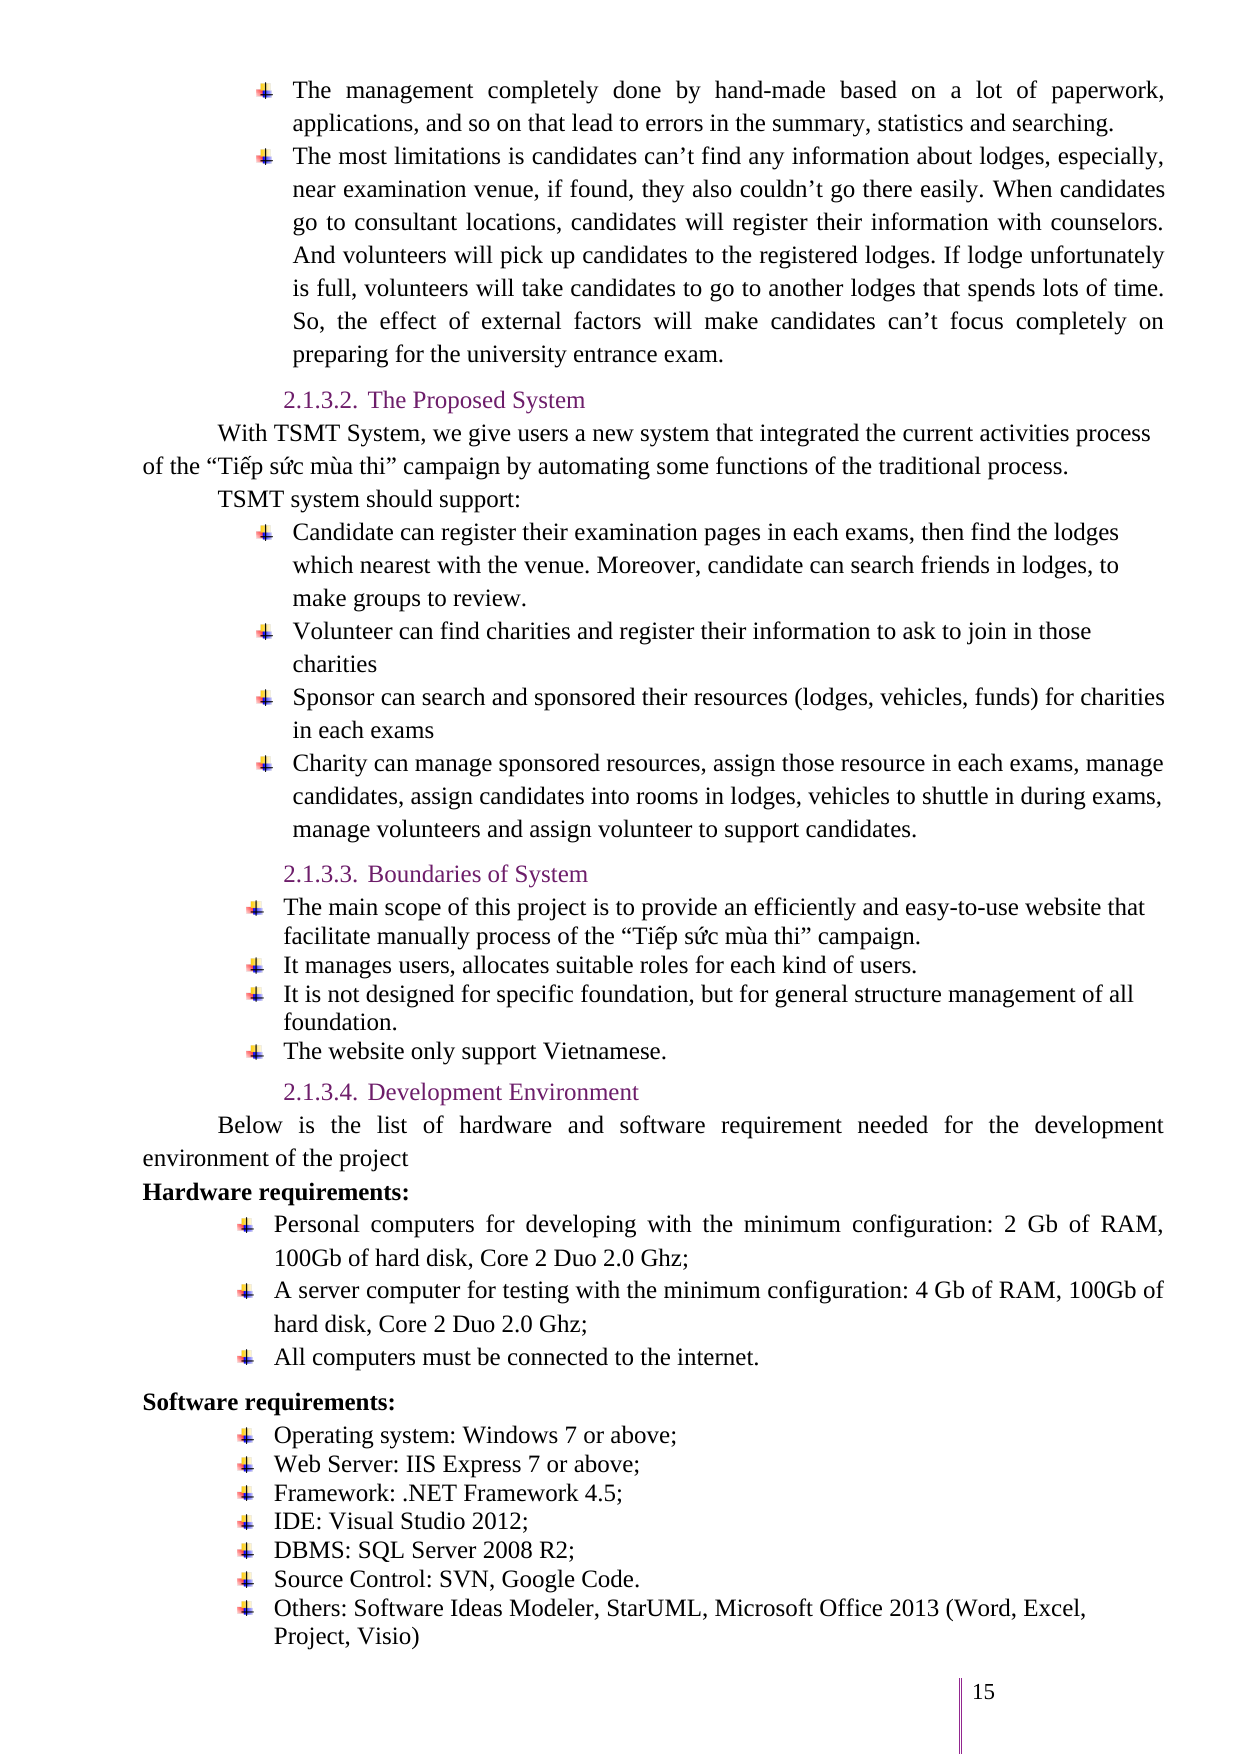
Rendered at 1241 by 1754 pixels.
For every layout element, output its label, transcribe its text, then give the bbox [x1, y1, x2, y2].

text Hardware requirements: [142, 1177, 1165, 1205]
picture [256, 622, 273, 640]
list Volunteer can find charities and register their information to ask to join in those charities [255, 616, 1165, 678]
picture [237, 1513, 254, 1530]
text Software requirements: [142, 1387, 1165, 1416]
picture [237, 1216, 254, 1233]
picture [256, 147, 273, 165]
list Others: Software Ideas Modeler, StarUML, Microsoft Office 2013 (Word, Excel, Project, Visio) [236, 1593, 1165, 1650]
text With TSMT System, we give users a new system that integrated the current activities process of the “Tiếp sức mùa thi” campaign by automating some functions of the traditional process. [142, 418, 1165, 479]
picture [237, 1484, 254, 1501]
picture [256, 523, 273, 541]
list Operating system: Windows 7 or above; [236, 1420, 1165, 1449]
subtitle Boundaries of System [283, 859, 1165, 888]
list Source Control: SVN, Google Code. [236, 1564, 1165, 1593]
list DBMS: SQL Server 2008 R2; [236, 1535, 1165, 1564]
list It is not designed for specific foundation, but for general structure management of all foundation. [246, 979, 1165, 1036]
list The website only support Vietnamese. [246, 1036, 1165, 1065]
picture [237, 1541, 254, 1559]
picture [256, 754, 273, 772]
picture [237, 1570, 254, 1588]
list Personal computers for developing with the minimum configuration: 2 Gb of RAM, 100Gb of hard disk, Core 2 Duo 2.0 Ghz; [236, 1209, 1165, 1271]
list Candidate can register their examination pages in each exams, then find the lodges which nearest with the venue. Moreover, candidate can search friends in lodges, to make groups to review. [255, 517, 1165, 612]
picture [246, 956, 264, 974]
text TSMT system should support: [142, 484, 1165, 512]
list It manages users, allocates suitable roles for each kind of users. [246, 950, 1165, 979]
picture [237, 1426, 254, 1444]
list IDE: Visual Studio 2012; [236, 1506, 1165, 1535]
subtitle Development Environment [283, 1077, 1165, 1106]
picture [256, 81, 273, 99]
list Sponsor can search and sponsored their resources (lodges, vehicles, funds) for charities in each exams [255, 682, 1165, 744]
list All computers must be connected to the internet. [236, 1342, 1165, 1370]
list The management completely done by hand-made based on a lot of paperwork, applications, and so on that lead to errors in the summary, statistics and searching. [255, 75, 1165, 137]
picture [246, 985, 264, 1002]
picture [237, 1455, 254, 1473]
picture [237, 1282, 254, 1299]
picture [246, 899, 264, 916]
list The main scope of this project is to provide an efficiently and easy-to-use website that facilitate manually process of the “Tiếp sức mùa thi” campaign. [246, 892, 1165, 950]
subtitle The Proposed System [283, 385, 1165, 413]
list A server computer for testing with the minimum configuration: 4 Gb of RAM, 100Gb of hard disk, Core 2 Duo 2.0 Ghz; [236, 1276, 1165, 1337]
list Web Server: IIS Express 7 or above; [236, 1449, 1165, 1478]
list Charity can manage sponsored resources, assign those resource in each exams, manage candidates, assign candidates into rooms in lodges, vehicles to shuttle in during exams, manage volunteers and assign volunteer to support candidates. [255, 748, 1165, 843]
picture [246, 1043, 264, 1060]
text Below is the list of hardware and software requirement needed for the development environment of the project [142, 1111, 1165, 1172]
list Framework: .NET Framework 4.5; [236, 1478, 1165, 1506]
list The most limitations is candidates can’t find any information about lodges, especially, near examination venue, if found, they also couldn’t go there easily. When candidates go to consultant locations, candidates will register their information with counselors. And volunteers will pick up candidates to the registered lodges. If lodge unfortunately is full, volunteers will take candidates to go to another lodges that spends lots of time. So, the effect of external factors will make candidates can’t focus completely on preparing for the university entrance exam. [255, 141, 1165, 368]
picture [237, 1348, 254, 1365]
picture [256, 688, 273, 706]
picture [237, 1599, 254, 1616]
